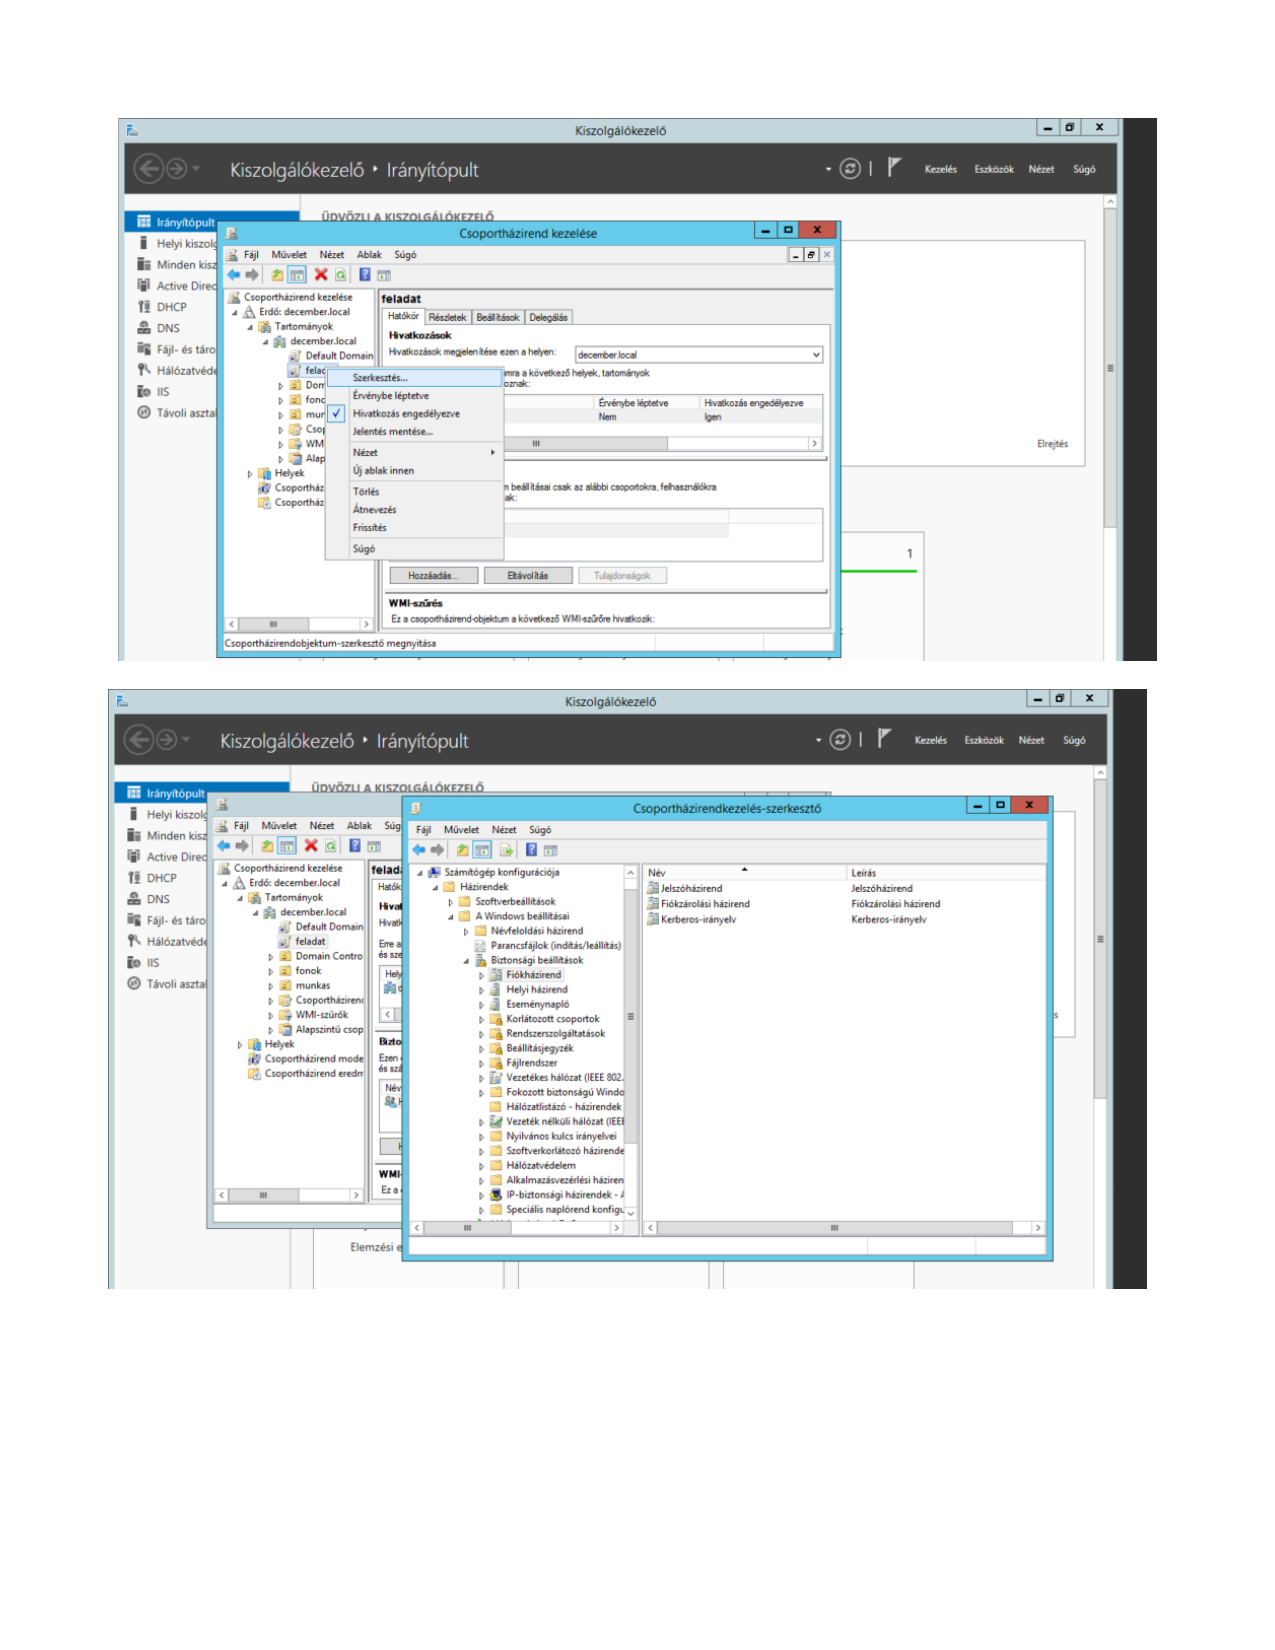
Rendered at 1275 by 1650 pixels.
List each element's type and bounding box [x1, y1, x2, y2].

picture [108, 689, 1147, 1289]
picture [118, 118, 1157, 661]
